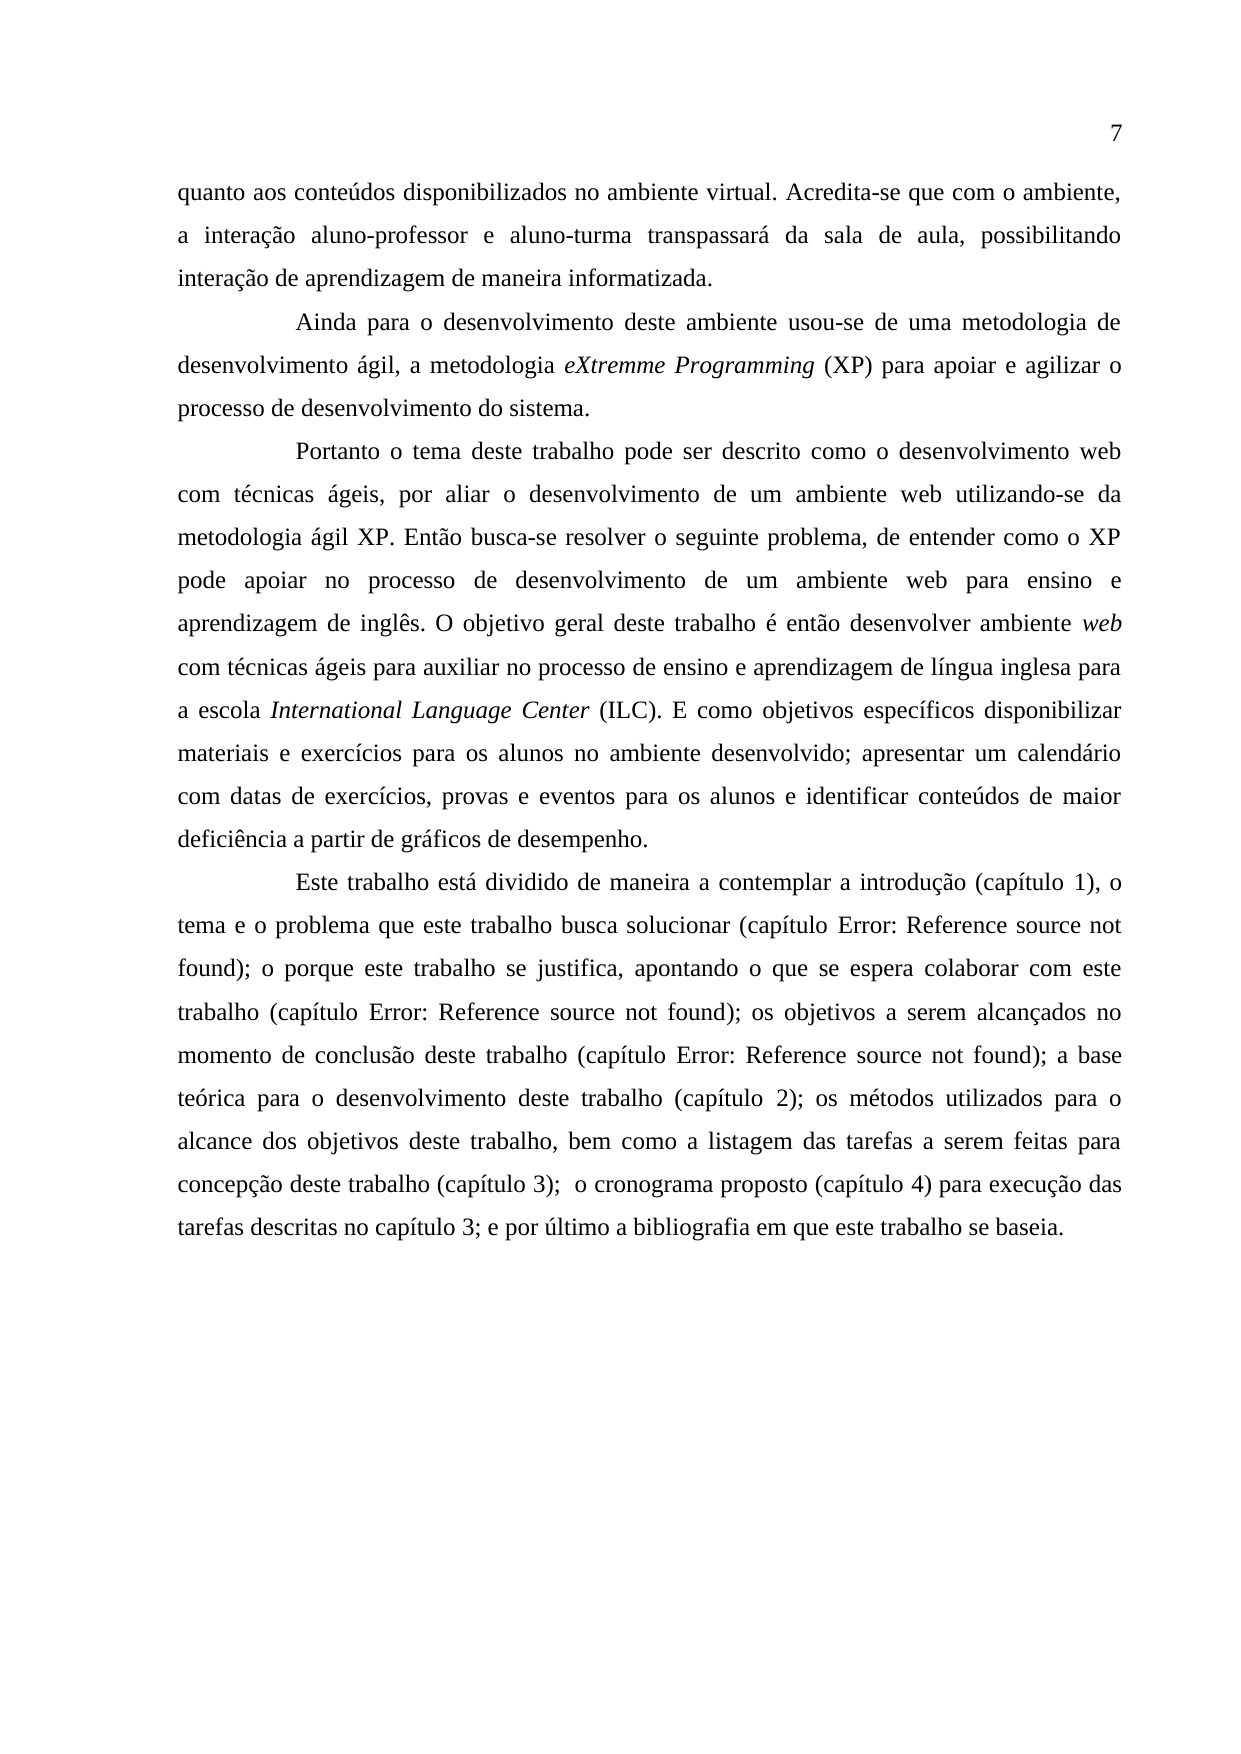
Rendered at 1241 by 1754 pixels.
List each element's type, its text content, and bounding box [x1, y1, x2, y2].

text Portanto o tema deste trabalho pode ser descrito como o desenvolvimento web com técnicas ágeis, por aliar o desenvolvimento de um ambiente web utilizando-se da metodologia ágil XP. Então busca-se resolver o seguinte problema, de entender como o XP pode apoiar no processo de desenvolvimento de um ambiente web para ensino e aprendizagem de inglês. O objetivo geral deste trabalho é então desenvolver ambiente web com técnicas ágeis para auxiliar no processo de ensino e aprendizagem de língua inglesa para a escola International Language Center (ILC). E como objetivos específicos disponibilizar materiais e exercícios para os alunos no ambiente desenvolvido; apresentar um calendário com datas de exercícios, provas e eventos para os alunos e identificar conteúdos de maior deficiência a partir de gráficos de desempenho. [177, 436, 1122, 853]
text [177, 177, 1122, 292]
text Ainda para o desenvolvimento deste ambiente usou-se de uma metodologia de desenvolvimento ágil, a metodologia eXtremme Programming (XP) para apoiar e agilizar o processo de desenvolvimento do sistema. [177, 307, 1122, 422]
